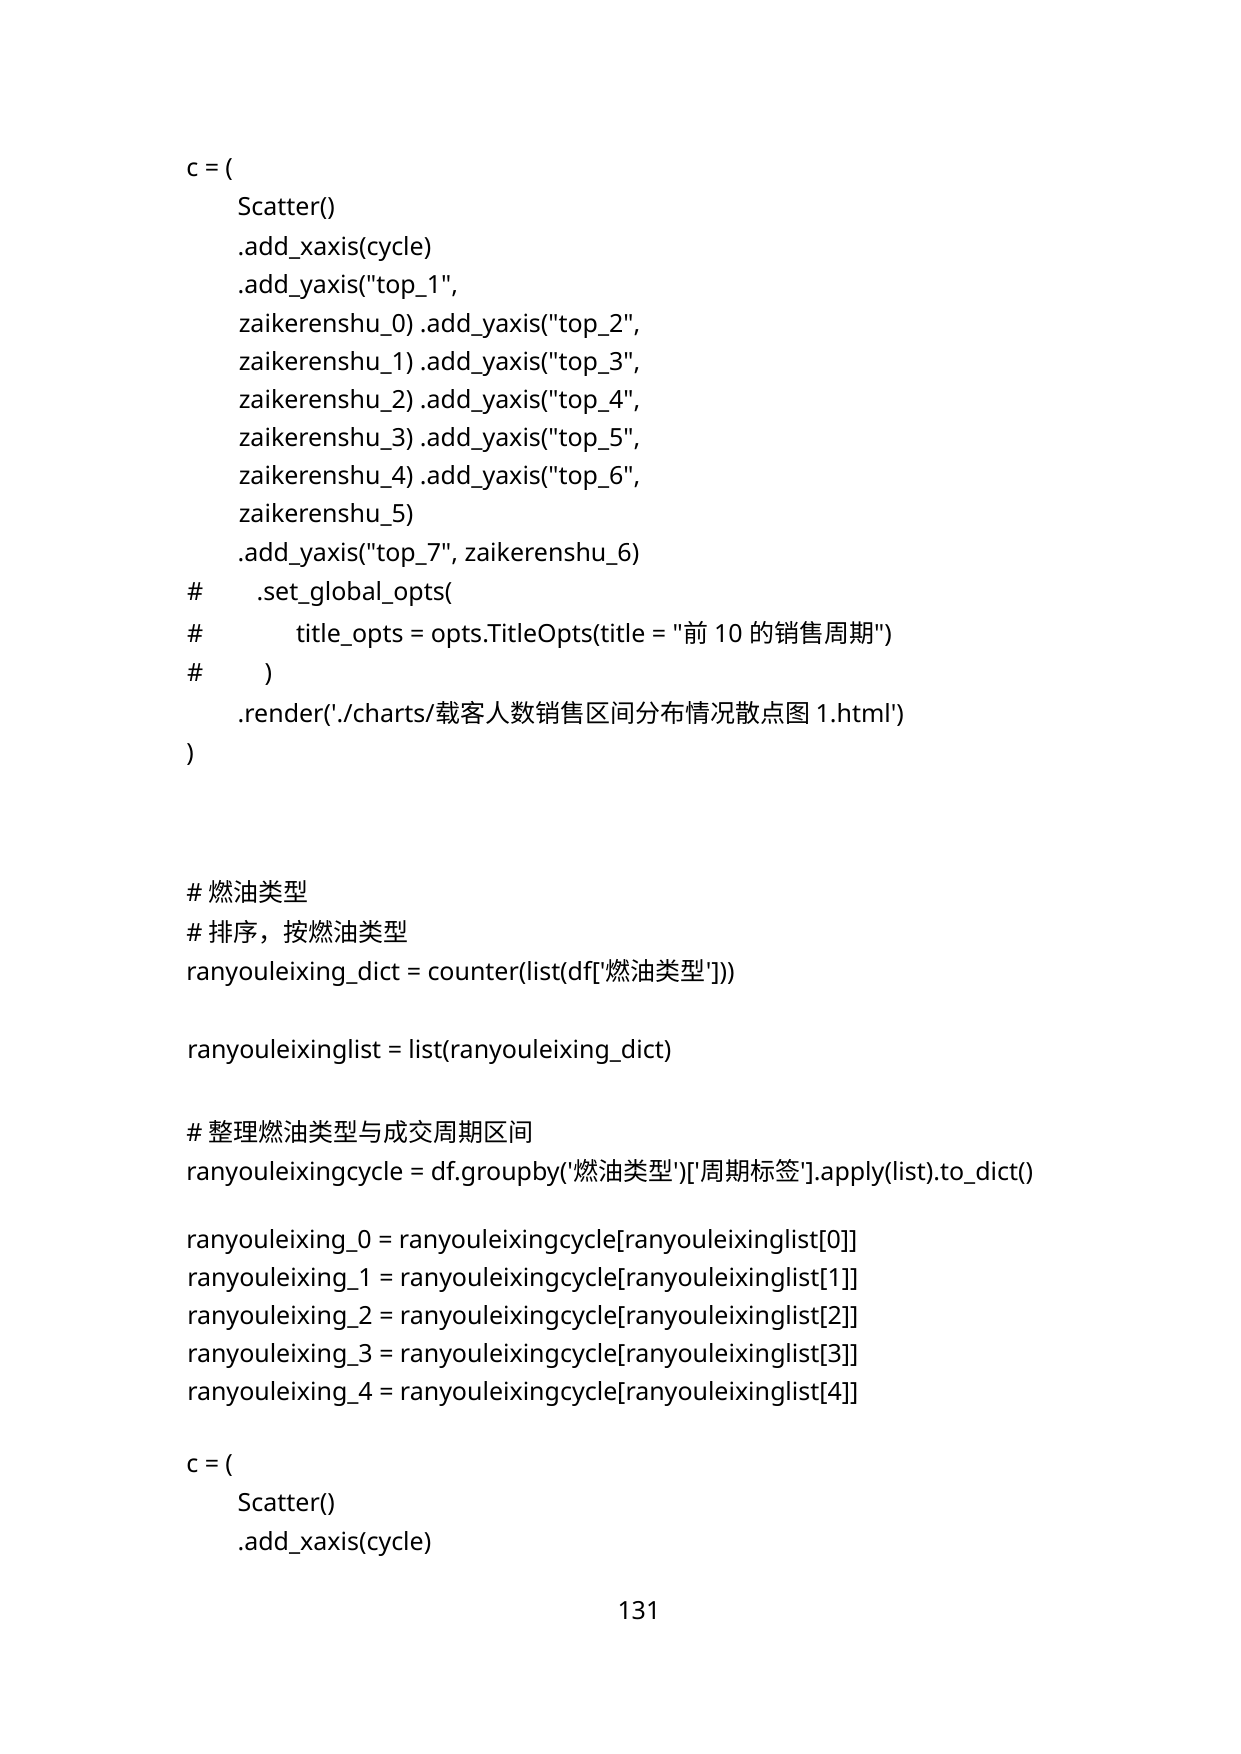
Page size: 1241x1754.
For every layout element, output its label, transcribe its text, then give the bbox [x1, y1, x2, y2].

text .render('./charts/载客人数销售区间分布情况散点图 1.html') [237, 694, 1071, 730]
text .add_yaxis("top_7", zaikerenshu_6) [237, 535, 1071, 569]
text ) [186, 735, 1071, 769]
text # title_opts = opts.TitleOpts(title = "前 10 的销售周期") [127, 613, 1118, 649]
text ranyouleixingcycle = df.groupby('燃油类型')['周期标签'].apply(list).to_dict() [186, 1151, 1071, 1187]
text ranyouleixing_dict = counter(list(df['燃油类型'])) ranyouleixinglist = list(ranyouleixing_dict) [186, 951, 856, 1066]
text c = ( [186, 150, 1071, 184]
text # 排序，按燃油类型 [186, 912, 1118, 948]
text .add_xaxis(cycle) [237, 1523, 1071, 1558]
text c = ( [186, 1445, 1071, 1479]
text # .set_global_opts( [127, 574, 1118, 608]
text .add_yaxis("top_1", zaikerenshu_0) .add_yaxis("top_2", zaikerenshu_1) .add_yaxis("top_3", zaikerenshu_2) .add_yaxis("top_4", zaikerenshu_3) .add_yaxis("top_5", zaikerenshu_4) .add_yaxis("top_6", zaikerenshu_5) [237, 267, 807, 530]
text Scatter() [237, 189, 1071, 223]
text # 燃油类型 [186, 873, 1118, 909]
text .add_xaxis(cycle) [237, 228, 1071, 262]
text # ) [127, 654, 1118, 689]
text # 整理燃油类型与成交周期区间 [186, 1112, 1118, 1148]
text Scatter() [237, 1484, 1071, 1518]
text ranyouleixing_0 = ranyouleixingcycle[ranyouleixinglist[0]] ranyouleixing_1 = ranyouleixingcycle[ranyouleixinglist[1]] ranyouleixing_2 = ranyouleixingcycle[ranyouleixinglist[2]] ranyouleixing_3 = ranyouleixingcycle[ranyouleixinglist[3]] ranyouleixing_4 = ranyouleixingcycle[ranyouleixinglist[4]] [186, 1221, 947, 1408]
